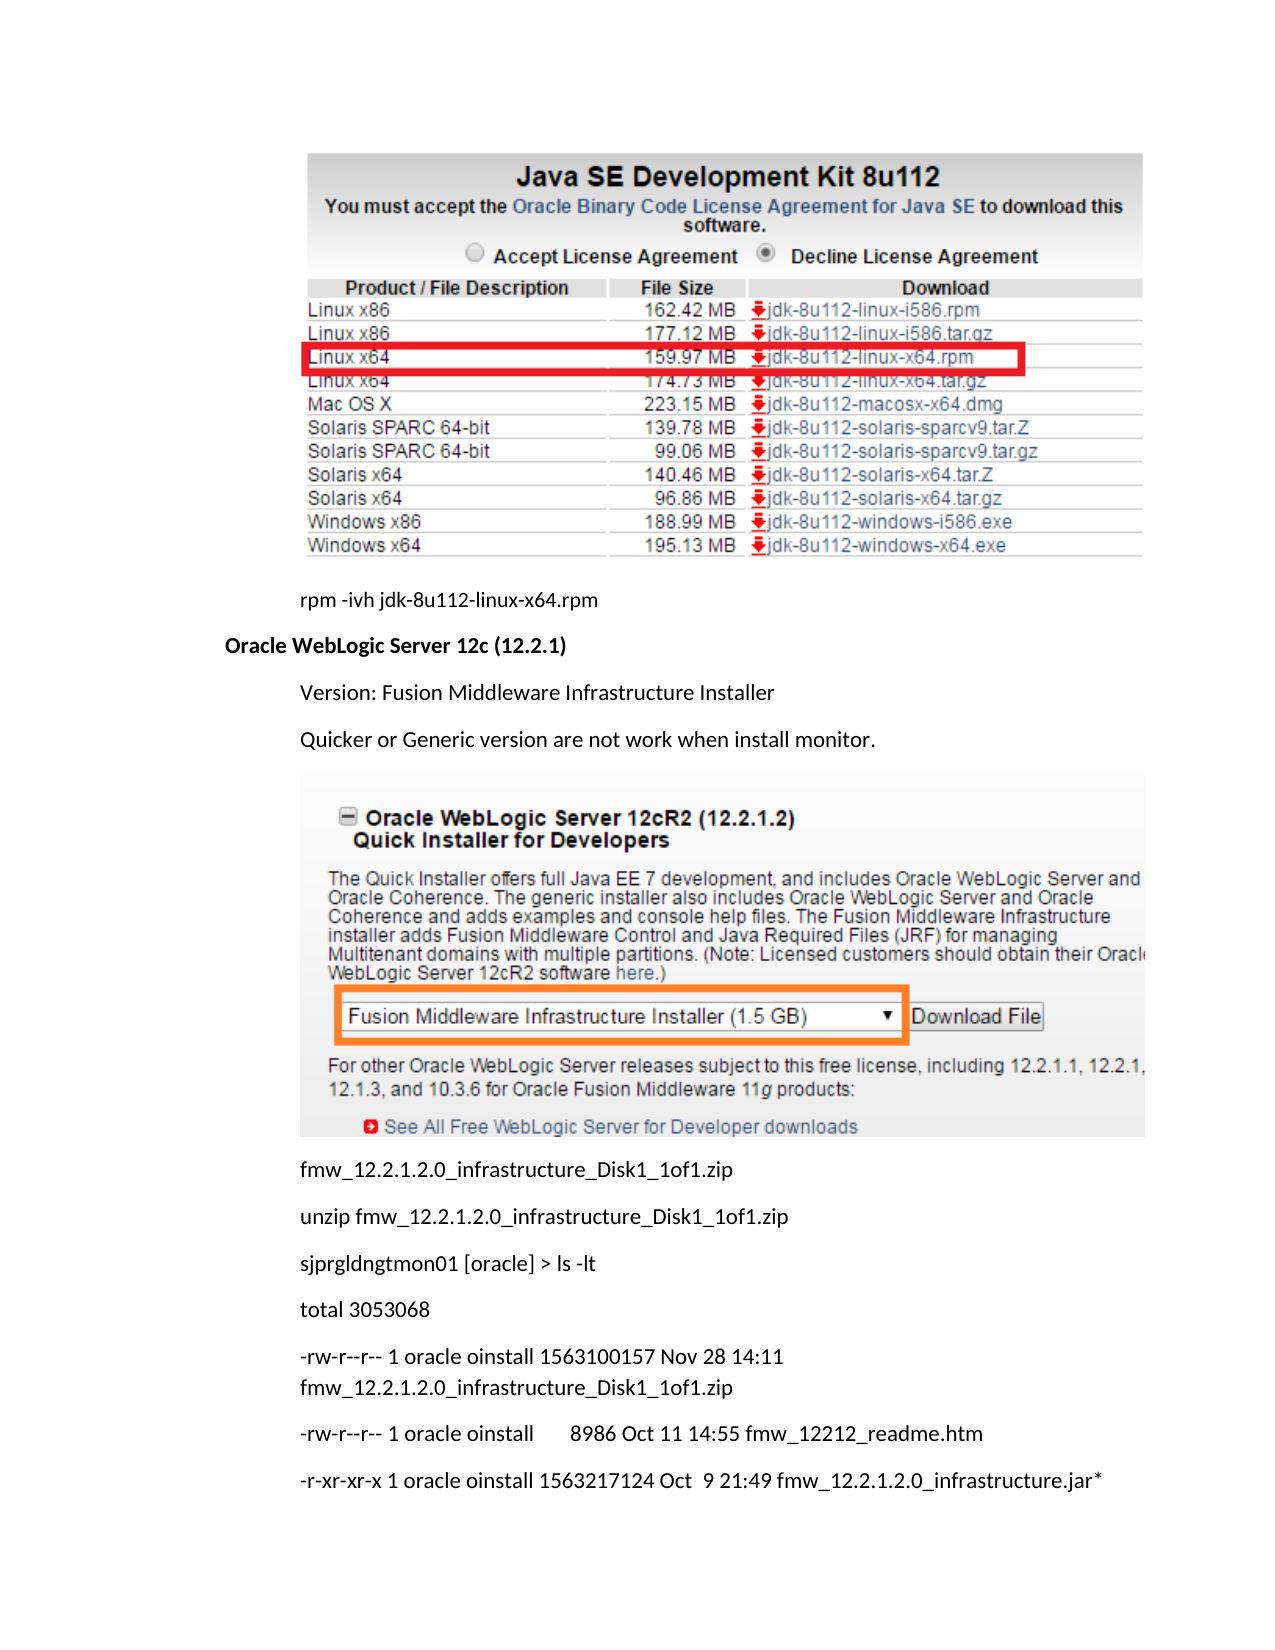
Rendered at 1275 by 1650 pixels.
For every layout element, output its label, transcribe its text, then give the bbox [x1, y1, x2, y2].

picture [300, 772, 1146, 1137]
text unzip fmw_12.2.1.2.0_infrastructure_Disk1_1of1.zip [300, 1202, 1125, 1230]
text total 3053068 [300, 1296, 1125, 1324]
text rpm -ivh jdk-8u112-linux-x64.rpm [300, 586, 1125, 613]
text -r-xr-xr-x 1 oracle oinstall 1563217124 Oct 9 21:49 fmw_12.2.1.2.0_infrastructure.jar* [300, 1466, 1125, 1494]
picture [300, 150, 1157, 568]
text Quicker or Generic version are not work when install monitor. [300, 725, 1125, 753]
text -rw-r--r-- 1 oracle oinstall 8986 Oct 11 14:55 fmw_12212_readme.htm [300, 1419, 1125, 1448]
text -rw-r--r-- 1 oracle oinstall 1563100157 Nov 28 14:11 fmw_12.2.1.2.0_infrastructure_Disk1_1of1.zip [300, 1342, 1125, 1401]
text Version: Fusion Middleware Infrastructure Installer [300, 678, 1125, 706]
text fmw_12.2.1.2.0_infrastructure_Disk1_1of1.zip [300, 1155, 1125, 1183]
text Oracle WebLogic Server 12c (12.2.1) [225, 631, 1125, 659]
text sjprgldngtmon01 [oracle] > ls -lt [300, 1249, 1125, 1277]
